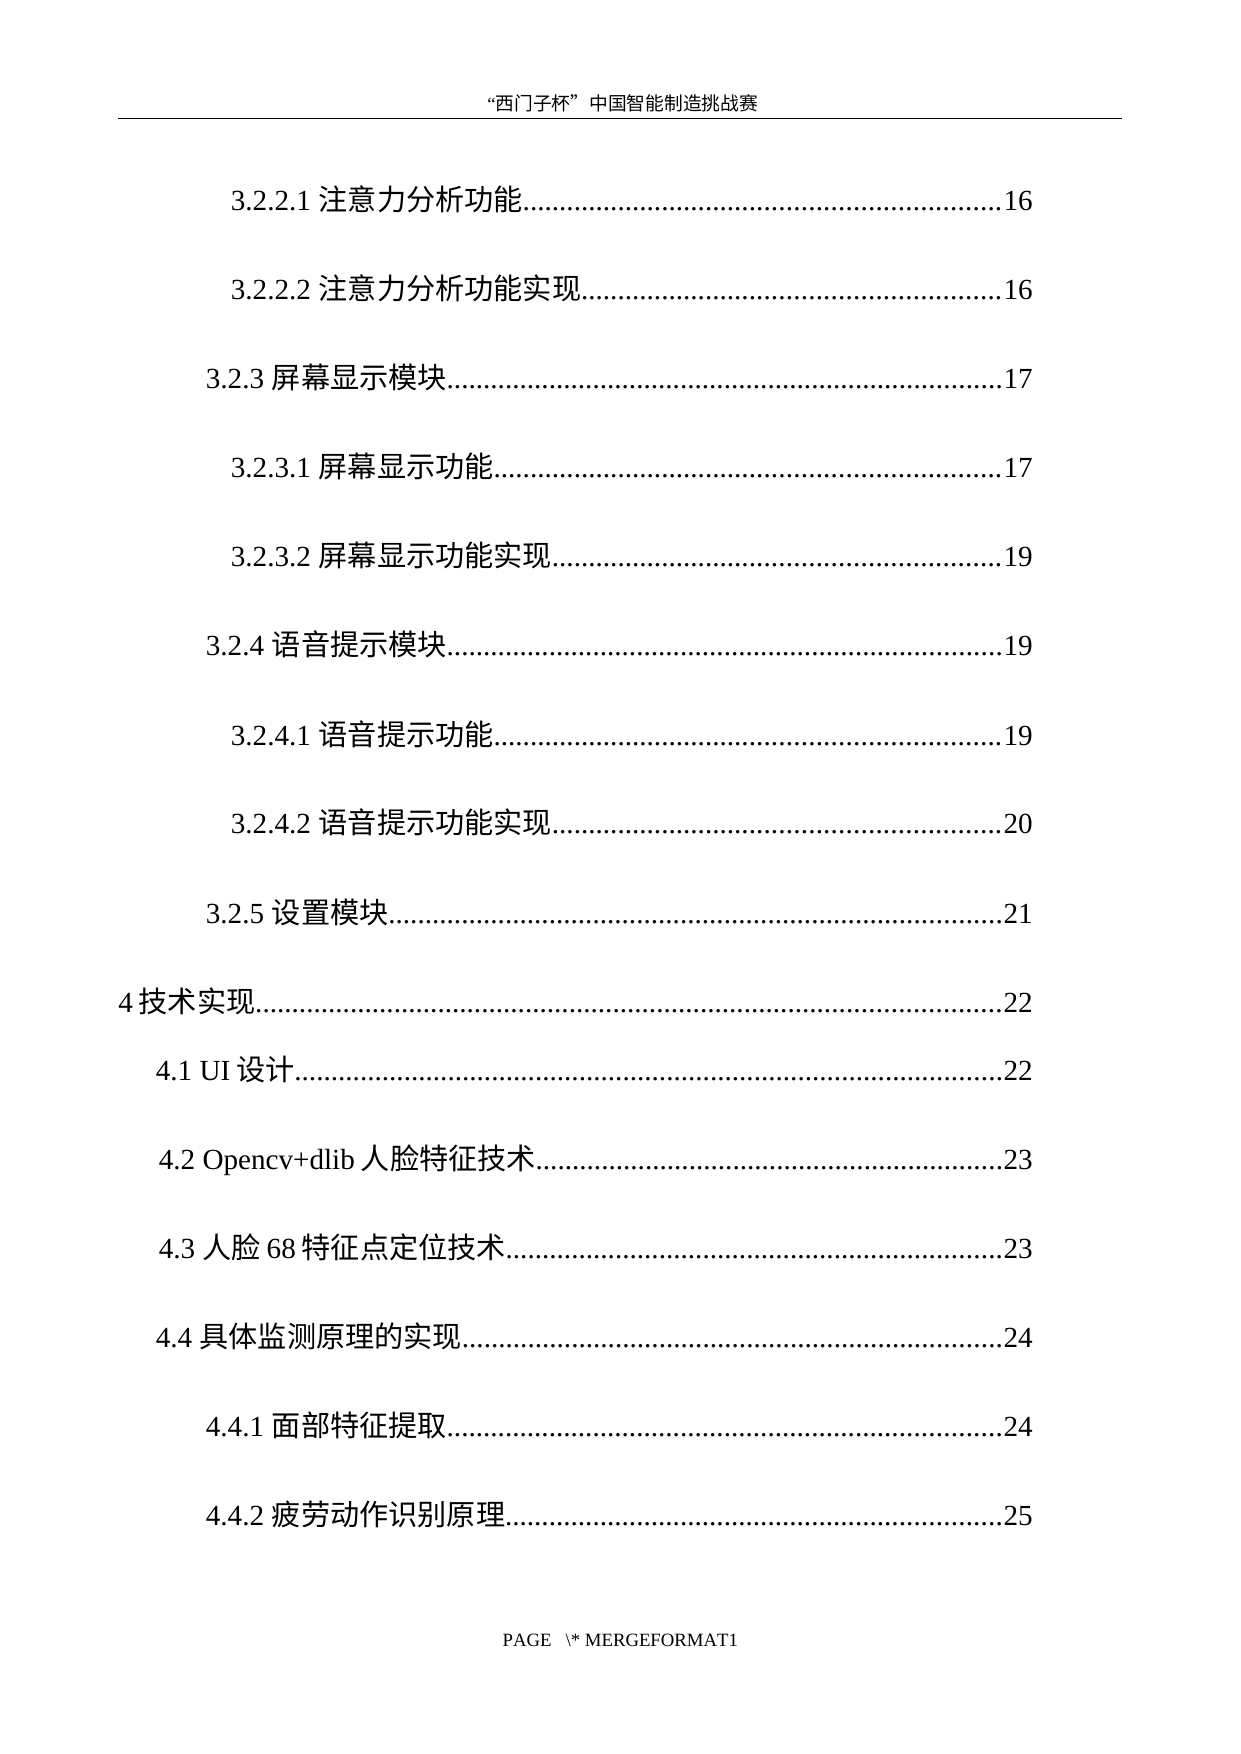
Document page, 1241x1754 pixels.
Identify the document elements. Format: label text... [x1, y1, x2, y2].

text 4.2 Opencv+dlib人脸特征技术 23 [118, 1122, 1122, 1190]
text 4技术实现 22 [118, 965, 1122, 1033]
text 4.1 UI设计 22 [118, 1033, 1122, 1101]
text 3.2.3.1 屏幕显示功能 17 [118, 431, 1122, 499]
text 4.4.2 疲劳动作识别原理 25 [118, 1479, 1122, 1547]
text 4.4 具体监测原理的实现 24 [118, 1301, 1122, 1368]
text 3.2.5 设置模块 21 [118, 876, 1122, 944]
text 3.2.4.2 语音提示功能实现 20 [118, 787, 1122, 855]
text 3.2.4 语音提示模块 19 [118, 609, 1122, 677]
text 3.2.2.2 注意力分析功能实现 16 [118, 253, 1122, 321]
text 4.3 人脸68特征点定位技术 23 [118, 1211, 1122, 1279]
text 3.2.2.1 注意力分析功能 16 [118, 164, 1122, 232]
text 3.2.4.1 语音提示功能 19 [118, 698, 1122, 766]
text 3.2.3 屏幕显示模块 17 [118, 342, 1122, 410]
text 4.4.1 面部特征提取 24 [118, 1389, 1122, 1457]
text 3.2.3.2 屏幕显示功能实现 19 [118, 520, 1122, 588]
